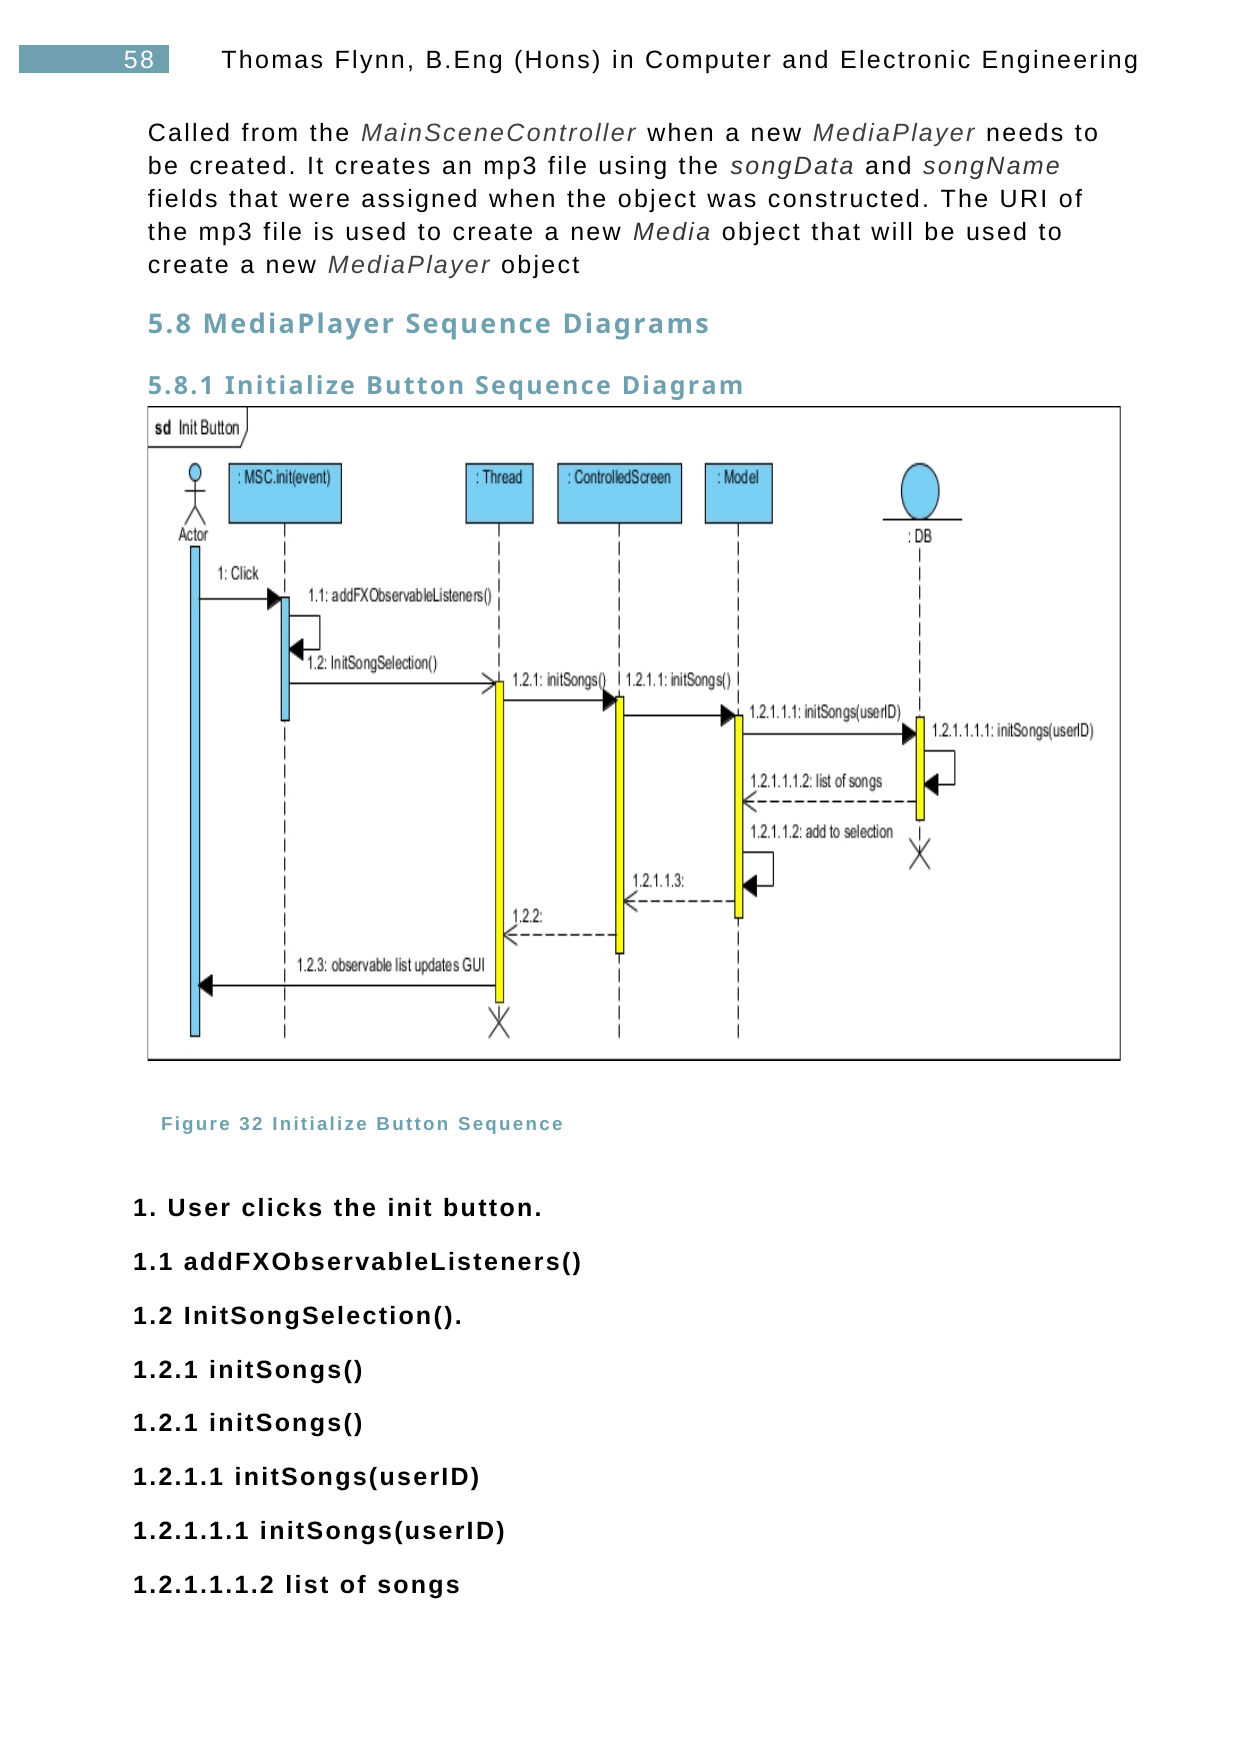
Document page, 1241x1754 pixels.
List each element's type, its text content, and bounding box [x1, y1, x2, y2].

text 1. User clicks the init button. [133, 1193, 1122, 1222]
subtitle 5.8.1 Initialize Button Sequence Diagram [148, 367, 1122, 401]
text 1.2.1 initSongs() [133, 1408, 1122, 1437]
subtitle 5.8 MediaPlayer Sequence Diagrams [148, 304, 1122, 341]
text 1.2 InitSongSelection(). [133, 1301, 1122, 1329]
text 1.2.1.1.1.2 list of songs [133, 1570, 1122, 1599]
text 1.2.1.1 initSongs(userID) [133, 1462, 1122, 1491]
picture [147, 406, 1121, 1061]
text 1.2.1.1.1 initSongs(userID) [133, 1516, 1122, 1545]
text 1.2.1 initSongs() [133, 1354, 1122, 1383]
text 1.1 addFXObservableListeners() [133, 1247, 1122, 1276]
text Called from the MainSceneController when a new MediaPlayer needs to be created. It creates an mp3 file using the songData and songName fields that were assigned when the object was constructed. The URI of the mp3 file is used to create a new Media object that will be used to create a new MediaPlayer object [148, 118, 1122, 279]
